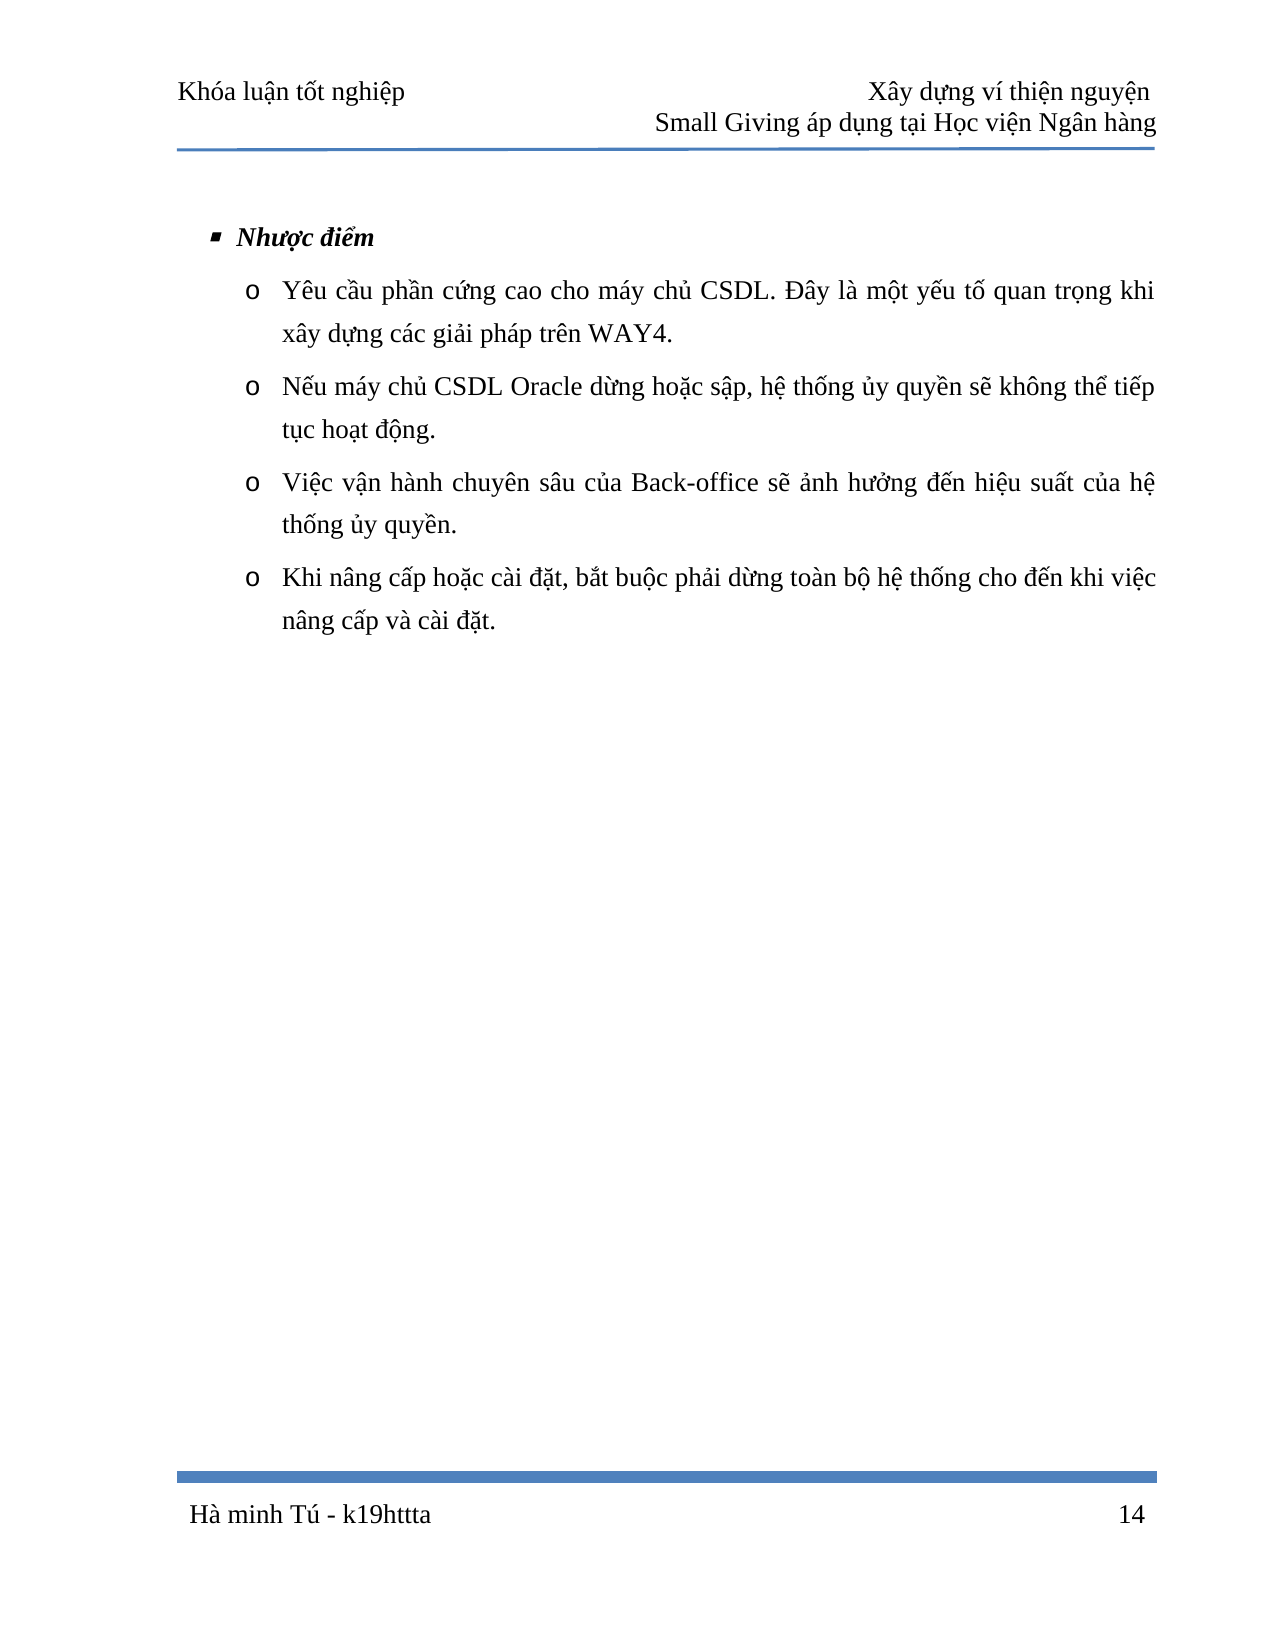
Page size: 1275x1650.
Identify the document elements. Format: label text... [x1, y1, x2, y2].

list Khi nâng cấp hoặc cài đặt, bắt buộc phải dừng toàn bộ hệ thống cho đến khi việc nâng cấp và cài đặt. [244, 561, 1157, 635]
list Nếu máy chủ CSDL Oracle dừng hoặc sập, hệ thống ủy quyền sẽ không thể tiếp tục hoạt động. [244, 370, 1157, 444]
list Việc vận hành chuyên sâu của Back-office sẽ ảnh hưởng đến hiệu suất của hệ thống ủy quyền. [244, 466, 1157, 539]
list Nhược điểm [207, 221, 1157, 253]
list Yêu cầu phần cứng cao cho máy chủ CSDL. Đây là một yếu tố quan trọng khi xây dựng các giải pháp trên WAY4. [244, 274, 1157, 348]
